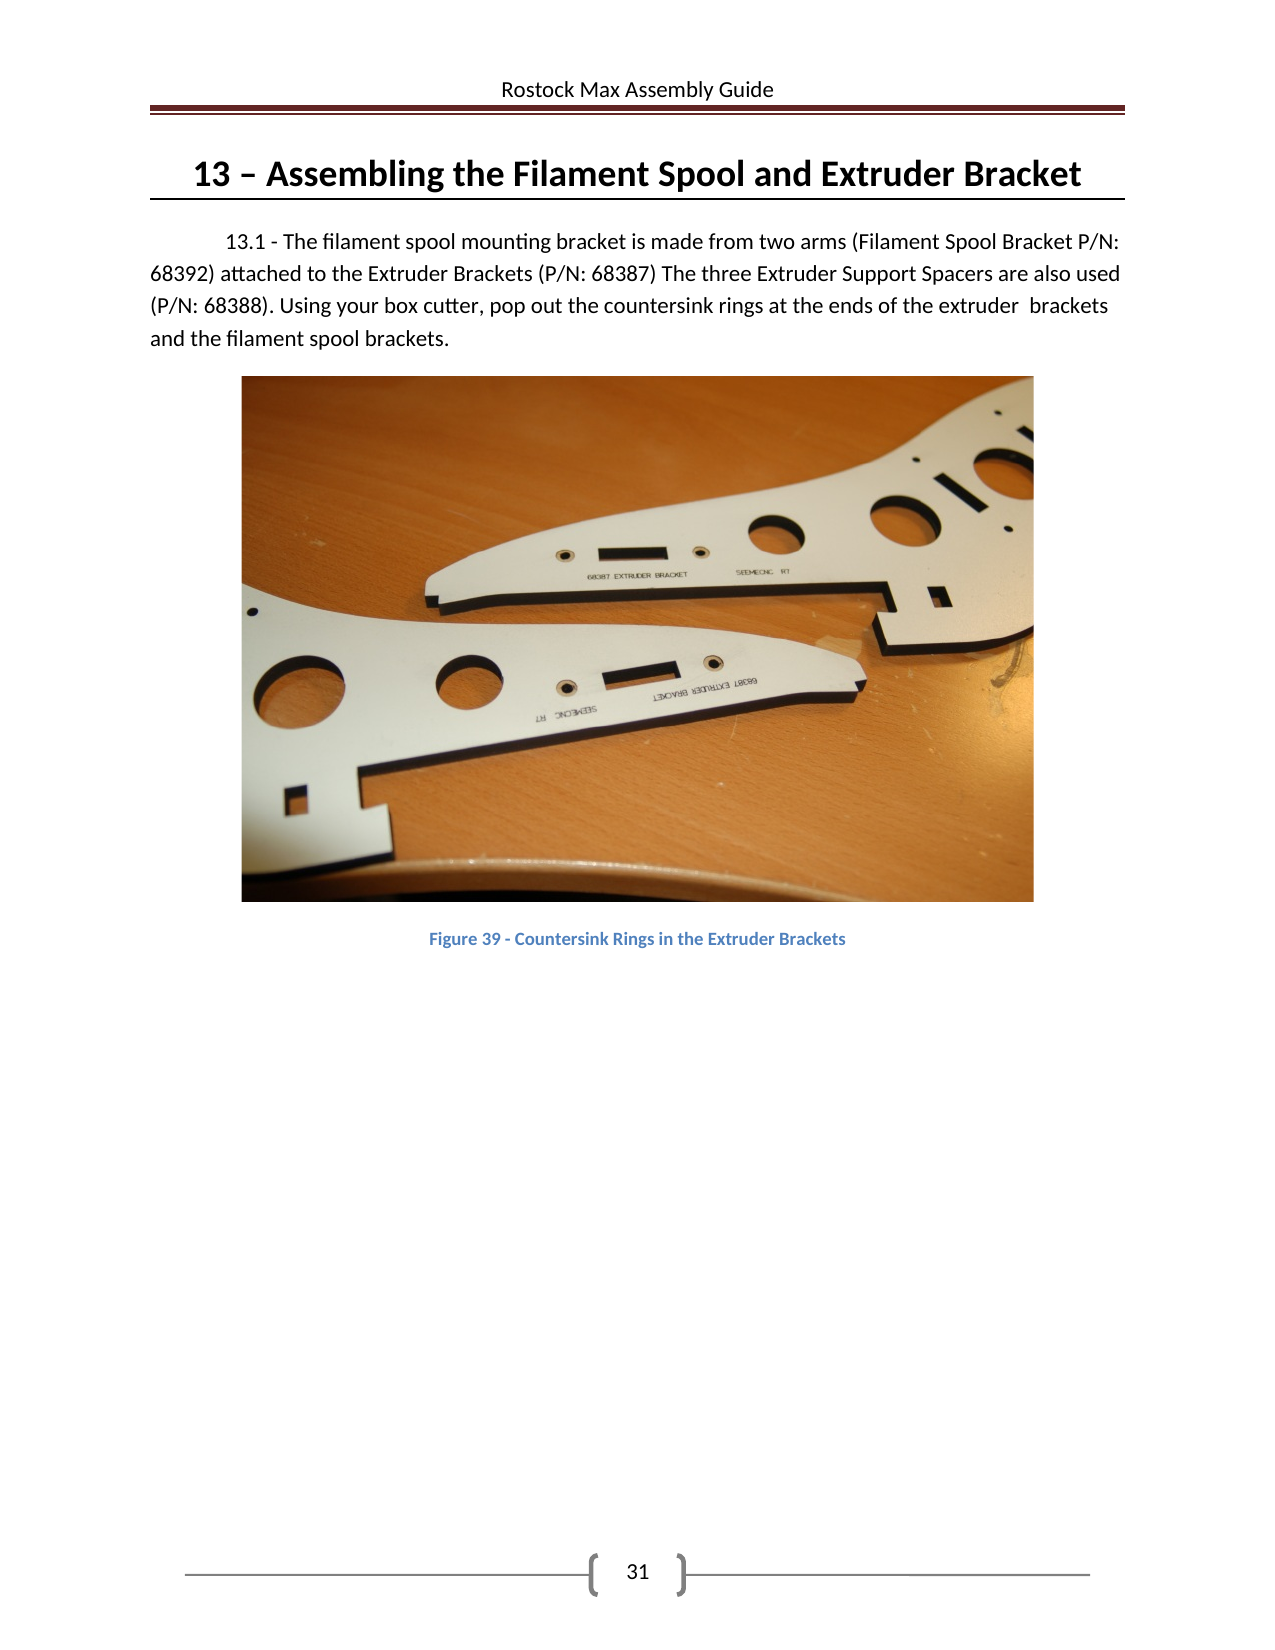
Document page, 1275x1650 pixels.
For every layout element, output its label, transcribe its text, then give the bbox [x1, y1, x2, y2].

subtitle 13 – Assembling the Filament Spool and Extruder Bracket [150, 150, 1125, 198]
picture [241, 376, 1034, 902]
text 13.1 - The filament spool mounting bracket is made from two arms (Filament Spool Bracket P/N: 68392) attached to the Extruder Brackets (P/N: 68387) The three Extruder Support Spacers are also used (P/N: 68388). Using your box cutter, pop out the countersink rings at the ends of the extruder brackets and the filament spool brackets. [150, 227, 1125, 352]
